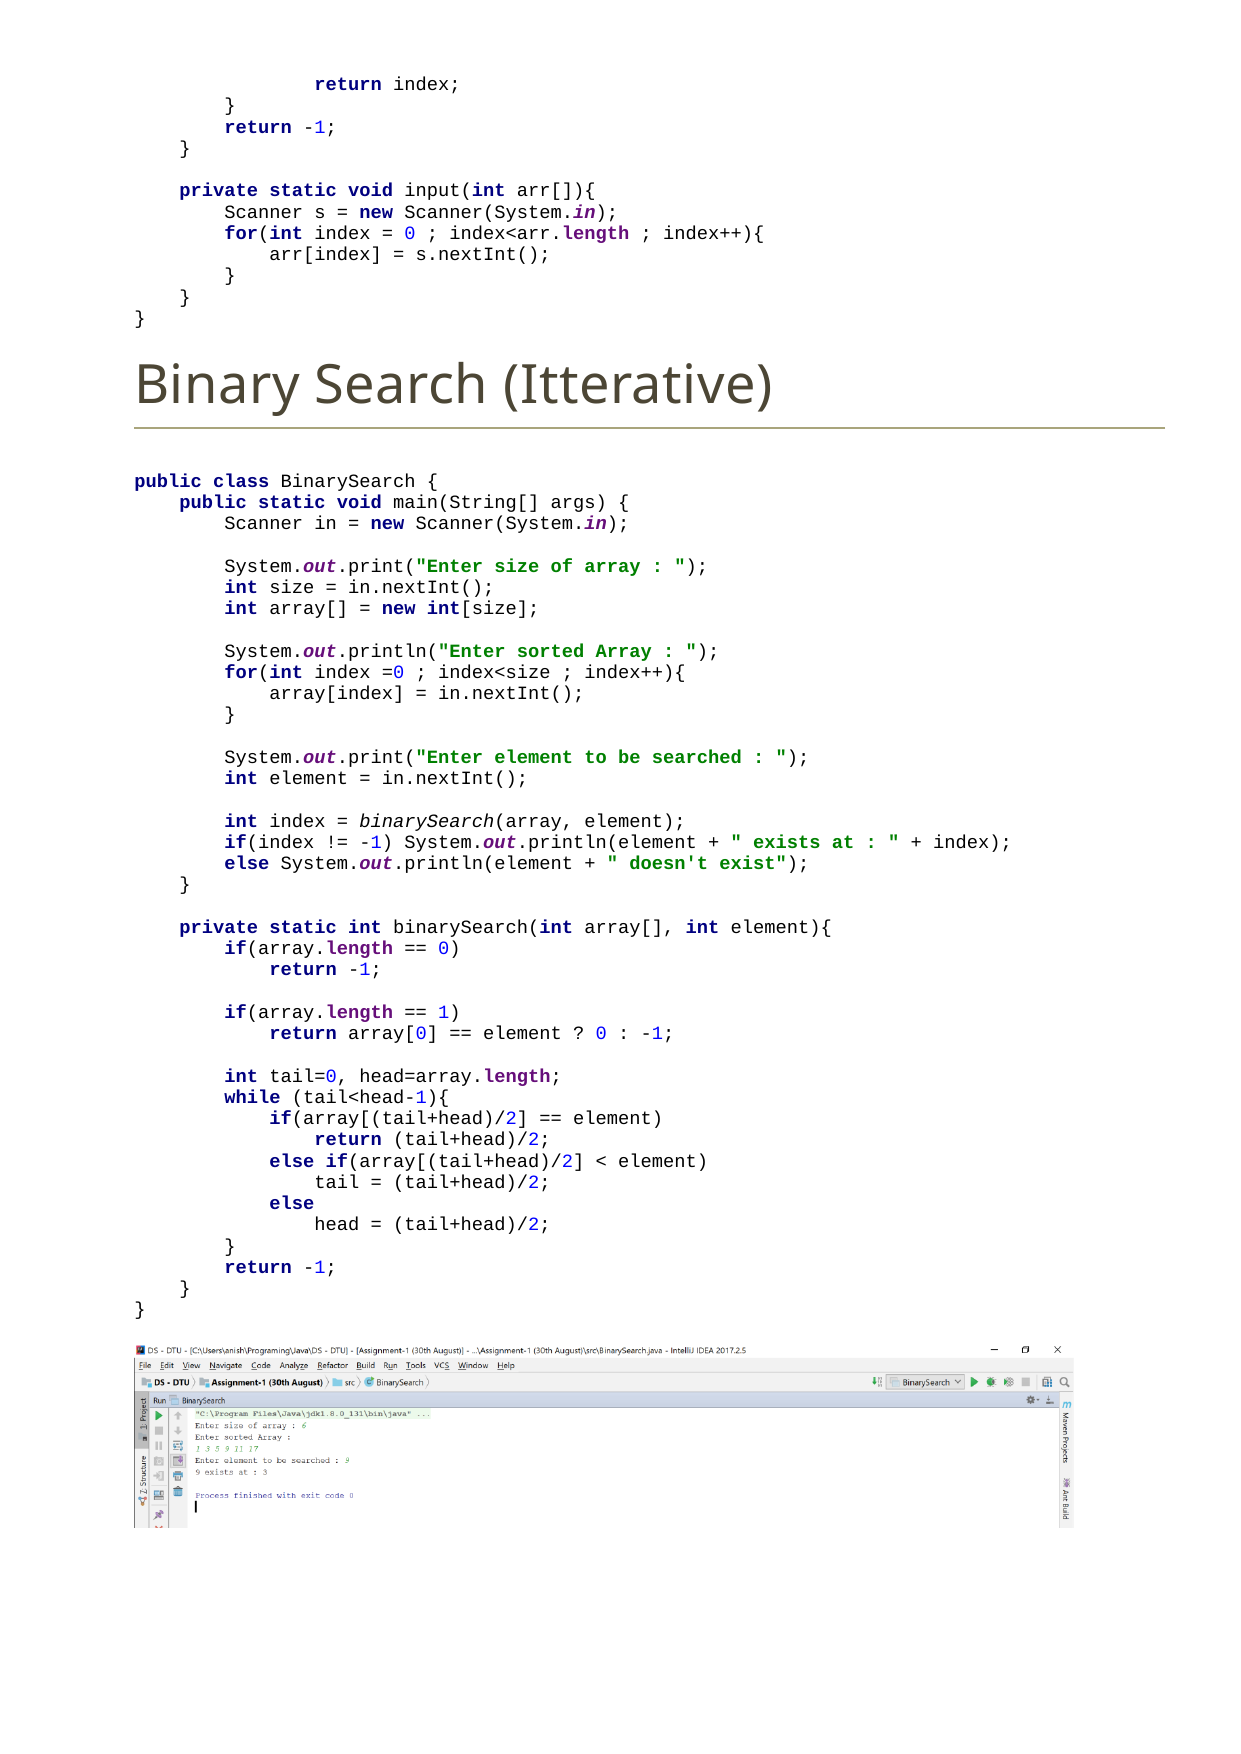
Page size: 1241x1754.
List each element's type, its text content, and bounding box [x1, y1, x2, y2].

text public class BinarySearch { public static void main(String[] args) { Scanner in = new Scanner(System.in); System.out.print("Enter size of array : "); int size = in.nextInt(); int array[] = new int[size]; System.out.println("Enter sorted Array : "); for(int index =0 ; index<size ; index++){ array[index] = in.nextInt(); } System.out.print("Enter element to be searched : "); int element = in.nextInt(); int index = binarySearch(array, element); if(index != -1) System.out.println(element + " exists at : " + index); else System.out.println(element + " doesn't exist"); } private static int binarySearch(int array[], int element){ if(array.length == 0) return -1; if(array.length == 1) return array[0] == element ? 0 : -1; int tail=0, head=array.length; while (tail<head-1){ if(array[(tail+head)/2] == element) return (tail+head)/2; else if(array[(tail+head)/2] < element) tail = (tail+head)/2; else head = (tail+head)/2; } return -1; } } [134, 461, 1165, 1321]
picture [134, 1342, 1074, 1528]
title Binary Search (Itterative) [134, 345, 1165, 427]
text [134, 75, 1165, 330]
